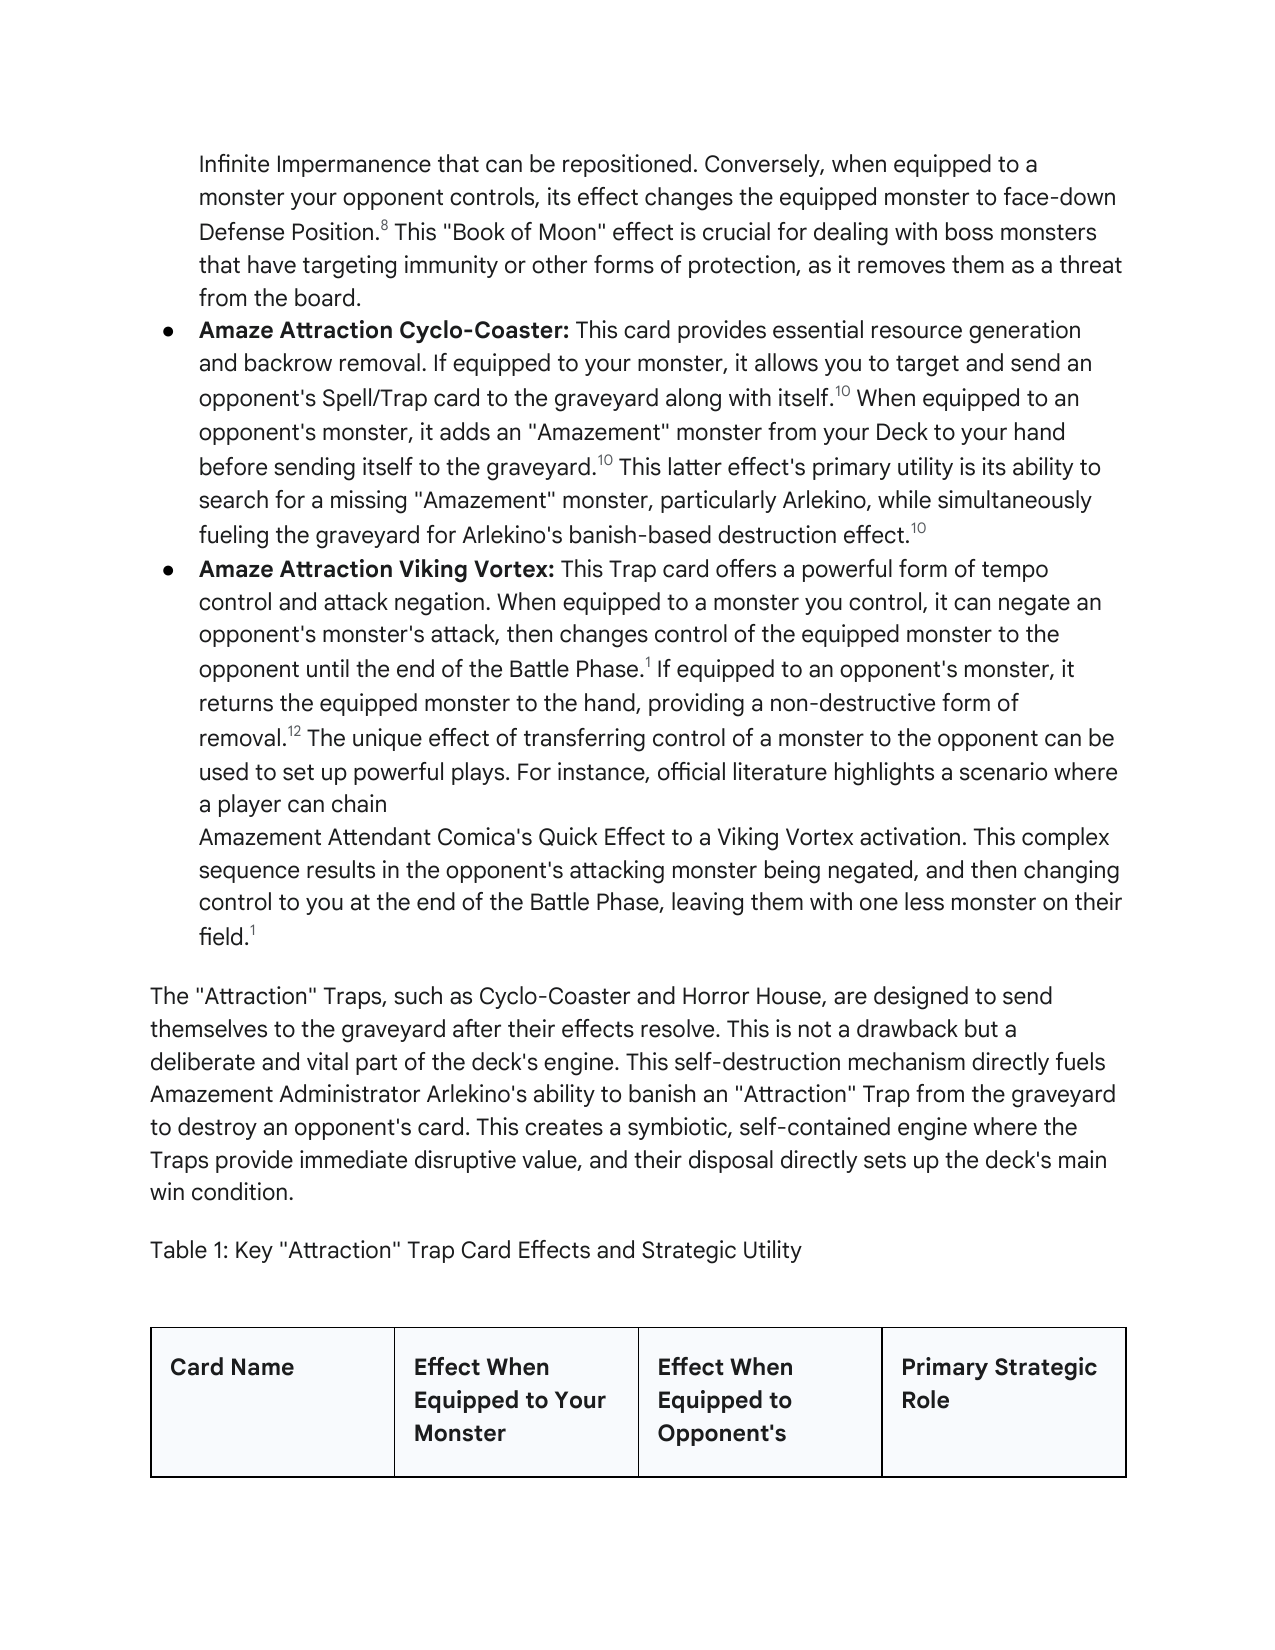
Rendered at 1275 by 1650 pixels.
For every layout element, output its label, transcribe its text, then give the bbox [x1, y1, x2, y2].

list Amaze Attraction Cyclo-Coaster: This card provides essential resource generation and backrow removal. If equipped to your monster, it allows you to target and send an opponent's Spell/Trap card to the graveyard along with itself.10 When equipped to an opponent's monster, it adds an "Amazement" monster from your Deck to your hand before sending itself to the graveyard.10 This latter effect's primary utility is its ability to search for a missing "Amazement" monster, particularly Arlekino, while simultaneously fueling the graveyard for Arlekino's banish-based destruction effect.10 [161, 317, 1125, 551]
text Table 1: Key "Attraction" Trap Card Effects and Strategic Utility [150, 1236, 1125, 1265]
list Amaze Attraction Viking Vortex: This Trap card offers a powerful form of tempo control and attack negation. When equipped to a monster you control, it can negate an opponent's monster's attack, then changes control of the equipped monster to the opponent until the end of the Battle Phase.1 If equipped to an opponent's monster, it returns the equipped monster to the hand, providing a non-destructive form of removal.12 The unique effect of transferring control of a monster to the opponent can be used to set up powerful plays. For instance, official literature highlights a scenario where a player can chain Amazement Attendant Comica's Quick Effect to a Viking Vortex activation. This complex sequence results in the opponent's attacking monster being negated, and then changing control to you at the end of the Battle Phase, leaving them with one less monster on their field.1 [161, 555, 1125, 953]
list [161, 150, 1125, 313]
text The "Attraction" Traps, such as Cyclo-Coaster and Horror House, are designed to send themselves to the graveyard after their effects resolve. This is not a drawback but a deliberate and vital part of the deck's engine. This self-destruction mechanism directly fuels Amazement Administrator Arlekino's ability to banish an "Attraction" Trap from the graveyard to destroy an opponent's card. This creates a symbiotic, self-contained engine where the Traps provide immediate disruptive value, and their disposal directly sets up the deck's main win condition. [150, 982, 1125, 1207]
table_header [639, 1328, 881, 1476]
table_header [883, 1328, 1125, 1476]
table_header Card Name [152, 1328, 394, 1476]
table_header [395, 1328, 638, 1476]
